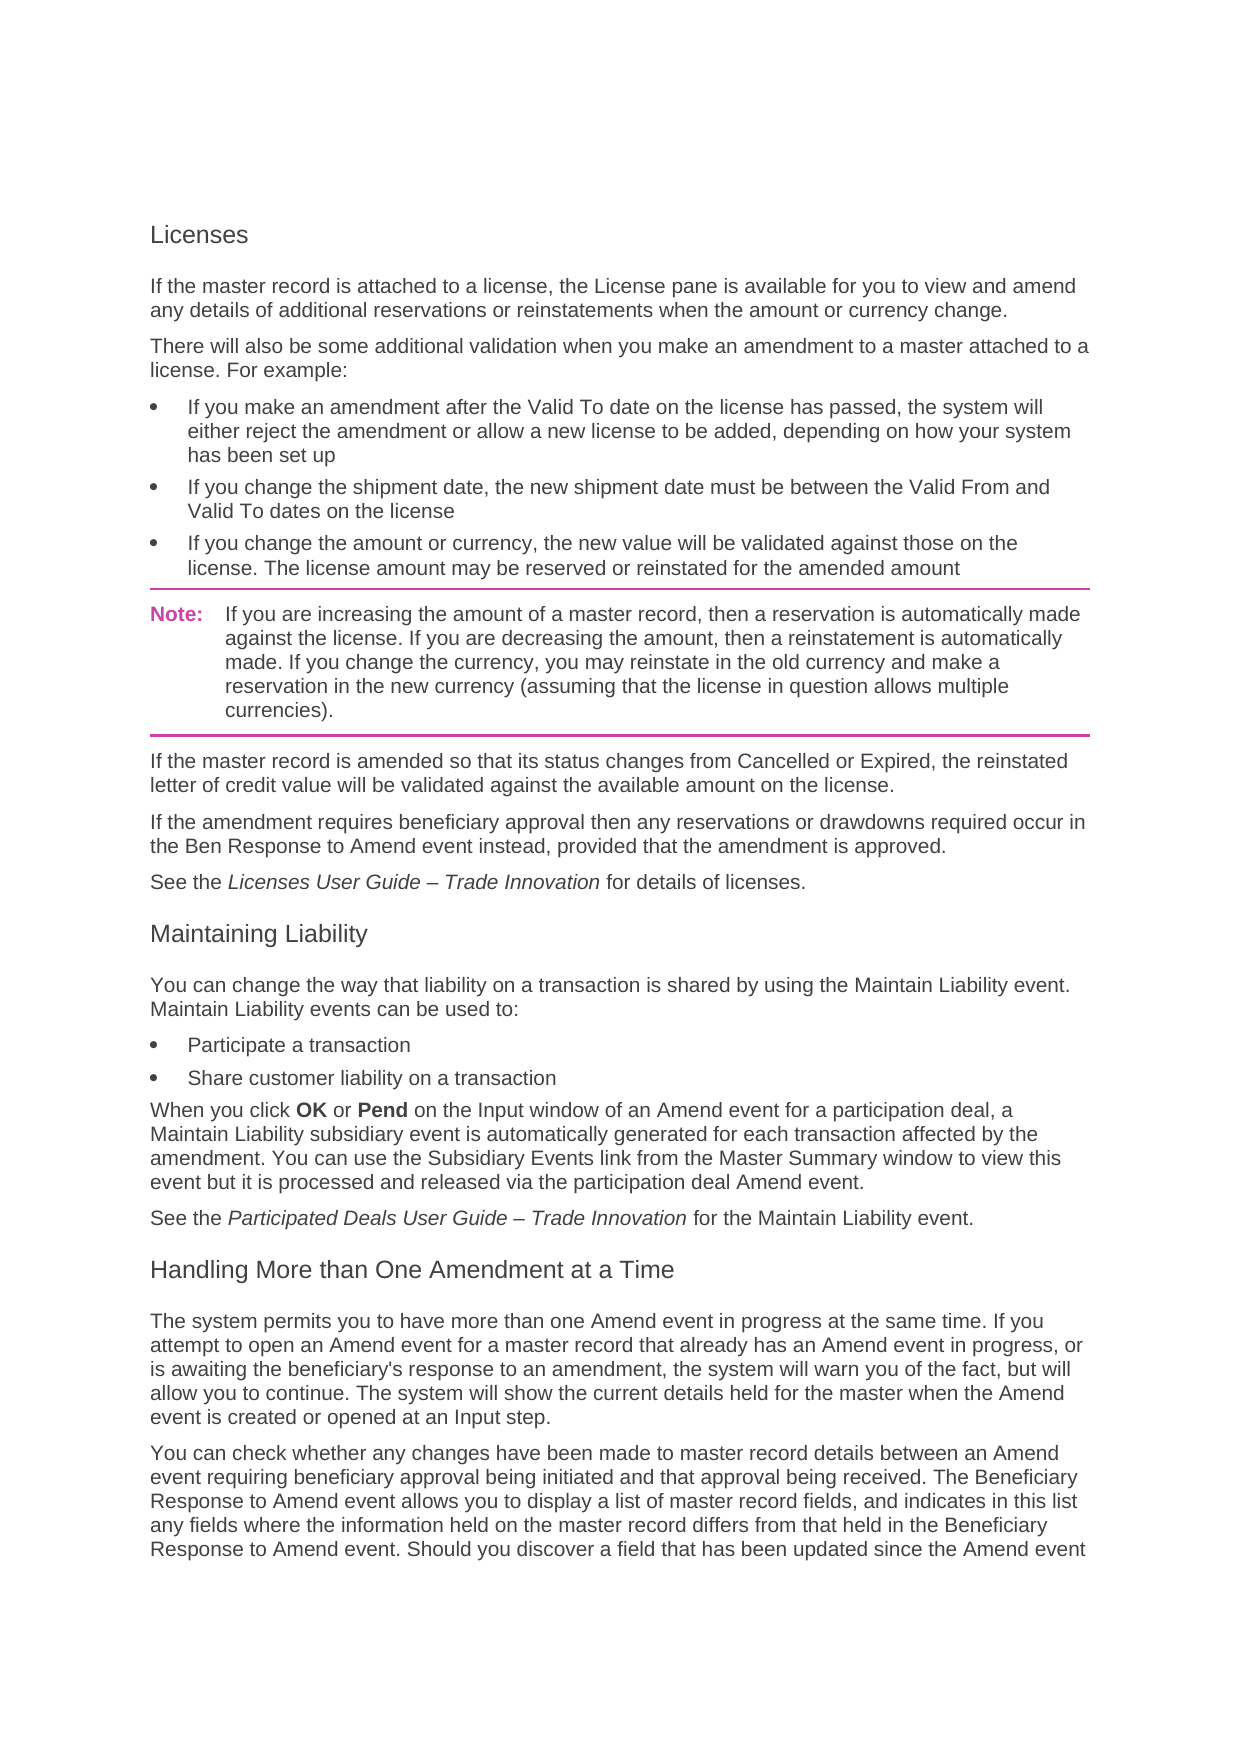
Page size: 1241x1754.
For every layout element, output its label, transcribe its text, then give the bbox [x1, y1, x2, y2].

text Participate a transaction [150, 1033, 1090, 1057]
text Share customer liability on a transaction [150, 1065, 1090, 1089]
text See the Participated Deals User Guide – Trade Innovation for the Maintain Liability event. [150, 1206, 1090, 1230]
subtitle Handling More than One Amendment at a Time [150, 1255, 1090, 1284]
text If you are increasing the amount of a master record, then a reservation is automatically made against the license. If you are decreasing the amount, then a reinstatement is automatically made. If you change the currency, you may reinstate in the old currency and make a reservation in the new currency (assuming that the license in question allows multiple currencies). [150, 590, 1090, 734]
text If the master record is amended so that its status changes from Cancelled or Expired, the reinstated letter of credit value will be validated against the available amount on the license. [150, 749, 1090, 797]
text If you change the amount or currency, the new value will be validated against those on the license. The license amount may be reserved or reinstated for the amended amount [150, 531, 1090, 579]
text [150, 1441, 1090, 1561]
subtitle Maintaining Liability [150, 919, 1090, 948]
text If the master record is attached to a license, the License pane is available for you to view and amend any details of additional reservations or reinstatements when the amount or currency change. [150, 274, 1090, 322]
text There will also be some additional validation when you make an amendment to a master attached to a license. For example: [150, 334, 1090, 382]
subtitle Licenses [150, 220, 1090, 249]
text You can change the way that liability on a transaction is shared by using the Maintain Liability event. Maintain Liability events can be used to: [150, 973, 1090, 1021]
text If you change the shipment date, the new shipment date must be between the Valid From and Valid To dates on the license [150, 475, 1090, 523]
text See the Licenses User Guide – Trade Innovation for details of licenses. [150, 870, 1090, 894]
text If you make an amendment after the Valid To date on the license has passed, the system will either reject the amendment or allow a new license to be added, depending on how your system has been set up [150, 394, 1090, 467]
text If the amendment requires beneficiary approval then any reservations or drawdowns required occur in the Ben Response to Amend event instead, provided that the amendment is approved. [150, 809, 1090, 857]
text The system permits you to have more than one Amend event in progress at the same time. If you attempt to open an Amend event for a master record that already has an Amend event in progress, or is awaiting the beneficiary's response to an amendment, the system will warn you of the fact, but will allow you to continue. The system will show the current details held for the master when the Amend event is created or opened at an Input step. [150, 1309, 1090, 1429]
text When you click OK or Pend on the Input window of an Amend event for a participation deal, a Maintain Liability subsidiary event is automatically generated for each transaction affected by the amendment. You can use the Subsidiary Events link from the Master Summary window to view this event but it is processed and released via the participation deal Amend event. [150, 1098, 1090, 1194]
